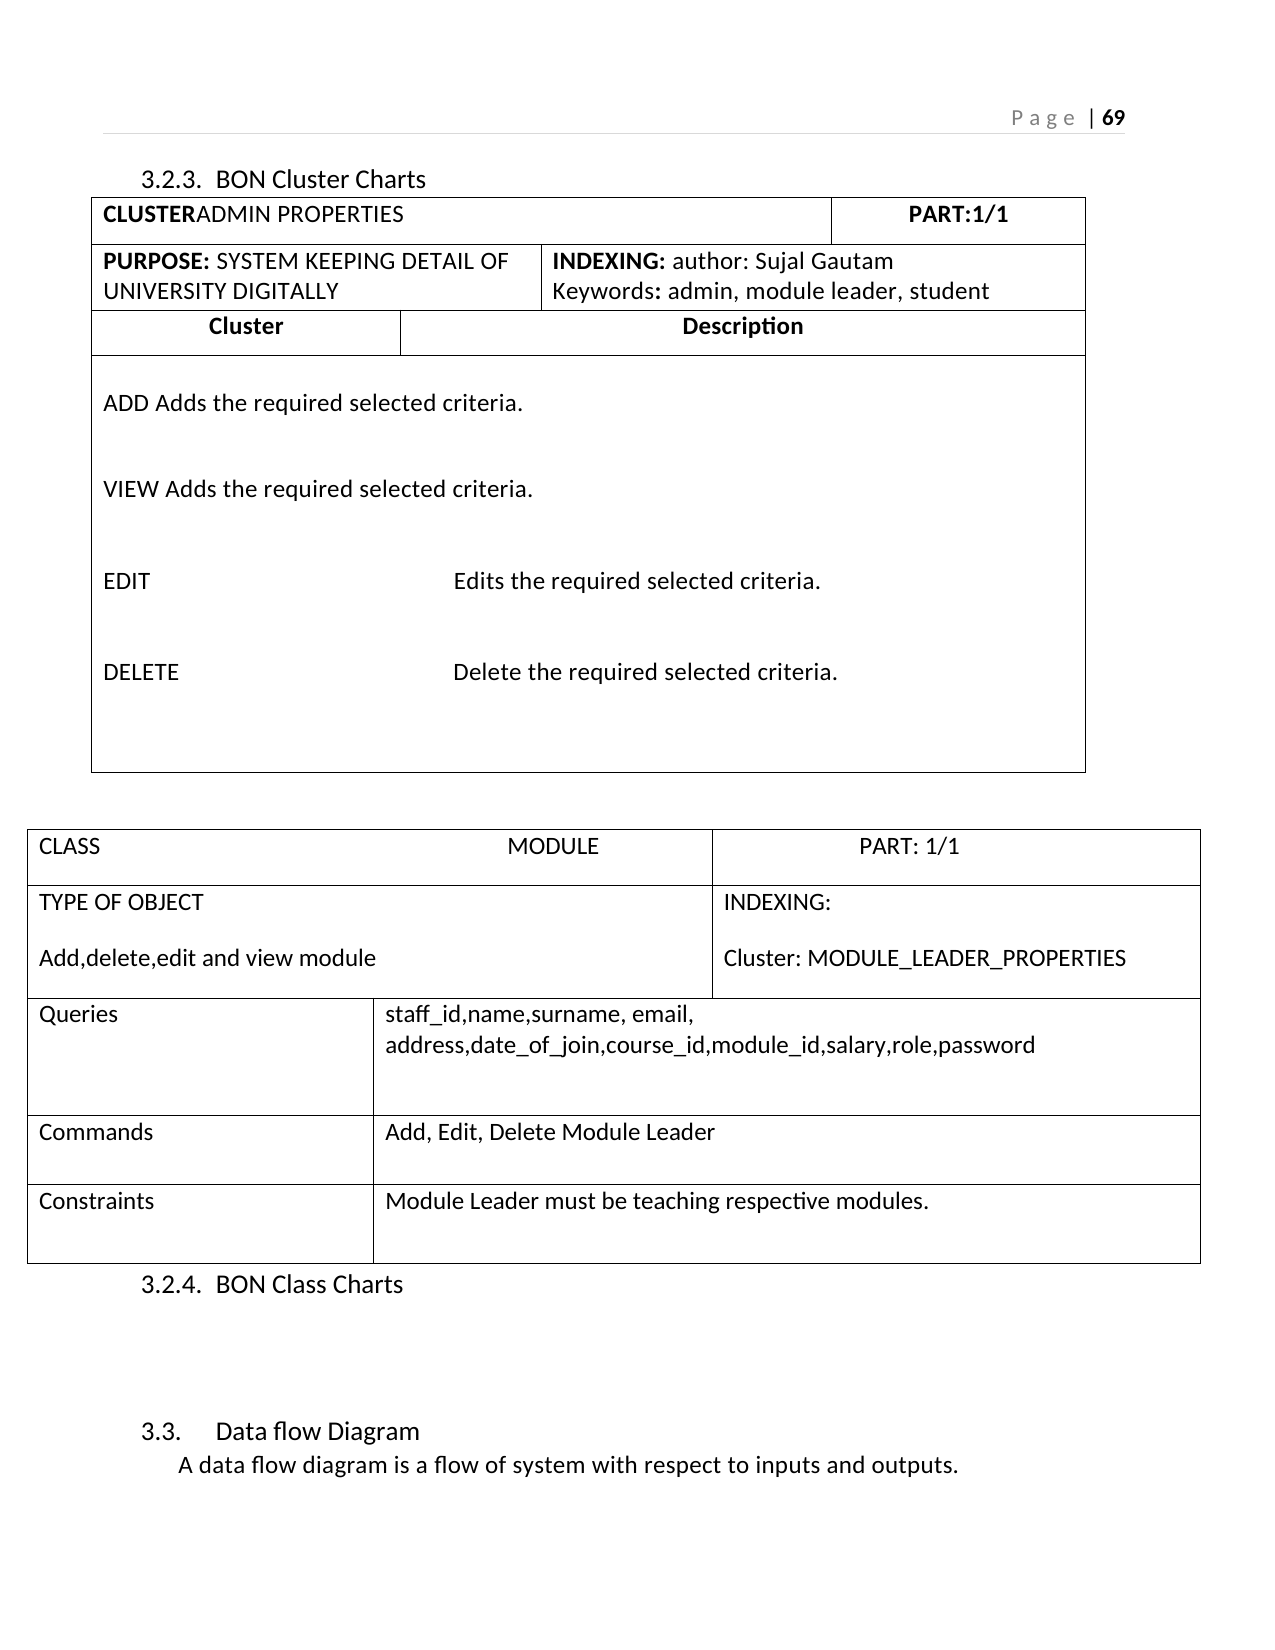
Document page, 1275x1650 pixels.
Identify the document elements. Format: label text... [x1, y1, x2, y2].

table_header CLASS MODULE [28, 830, 712, 885]
table_cell Constraints [28, 1185, 373, 1262]
text A data flow diagram is a flow of system with respect to inputs and outputs. [103, 1449, 1125, 1480]
table_header PART: 1/1 [713, 830, 1200, 885]
table_header PART:1/1 [832, 198, 1085, 244]
table_cell INDEXING: author: Sujal Gautam Keywords: admin, module leader, student [542, 245, 1085, 309]
subtitle Data flow Diagram [141, 1414, 1125, 1447]
table_cell TYPE OF OBJECT Add,delete,edit and view module [28, 886, 712, 997]
subtitle BON Class Charts [141, 1268, 1125, 1301]
table_cell staff_id,name,surname, email, address,date_of_join,course_id,module_id,salary,role,password [374, 999, 1200, 1115]
table_cell Module Leader must be teaching respective modules. [374, 1185, 1200, 1262]
table_header CLUSTERADMIN PROPERTIES [92, 198, 831, 244]
table_cell Commands [28, 1116, 373, 1184]
table_cell Add, Edit, Delete Module Leader [374, 1116, 1200, 1184]
table_cell Description [401, 311, 1085, 355]
table_cell INDEXING: Cluster: MODULE_LEADER_PROPERTIES [713, 886, 1200, 997]
table_cell Cluster [92, 311, 400, 355]
subtitle BON Cluster Charts [141, 162, 1125, 195]
table_cell ADD Adds the required selected criteria. VIEW Adds the required selected criteria. EDIT Edits the required selected criteria. DELETE Delete the required selected criteria. [92, 356, 1085, 772]
table_cell Queries [28, 999, 373, 1115]
table_cell PURPOSE: SYSTEM KEEPING DETAIL OF UNIVERSITY DIGITALLY [92, 245, 541, 309]
